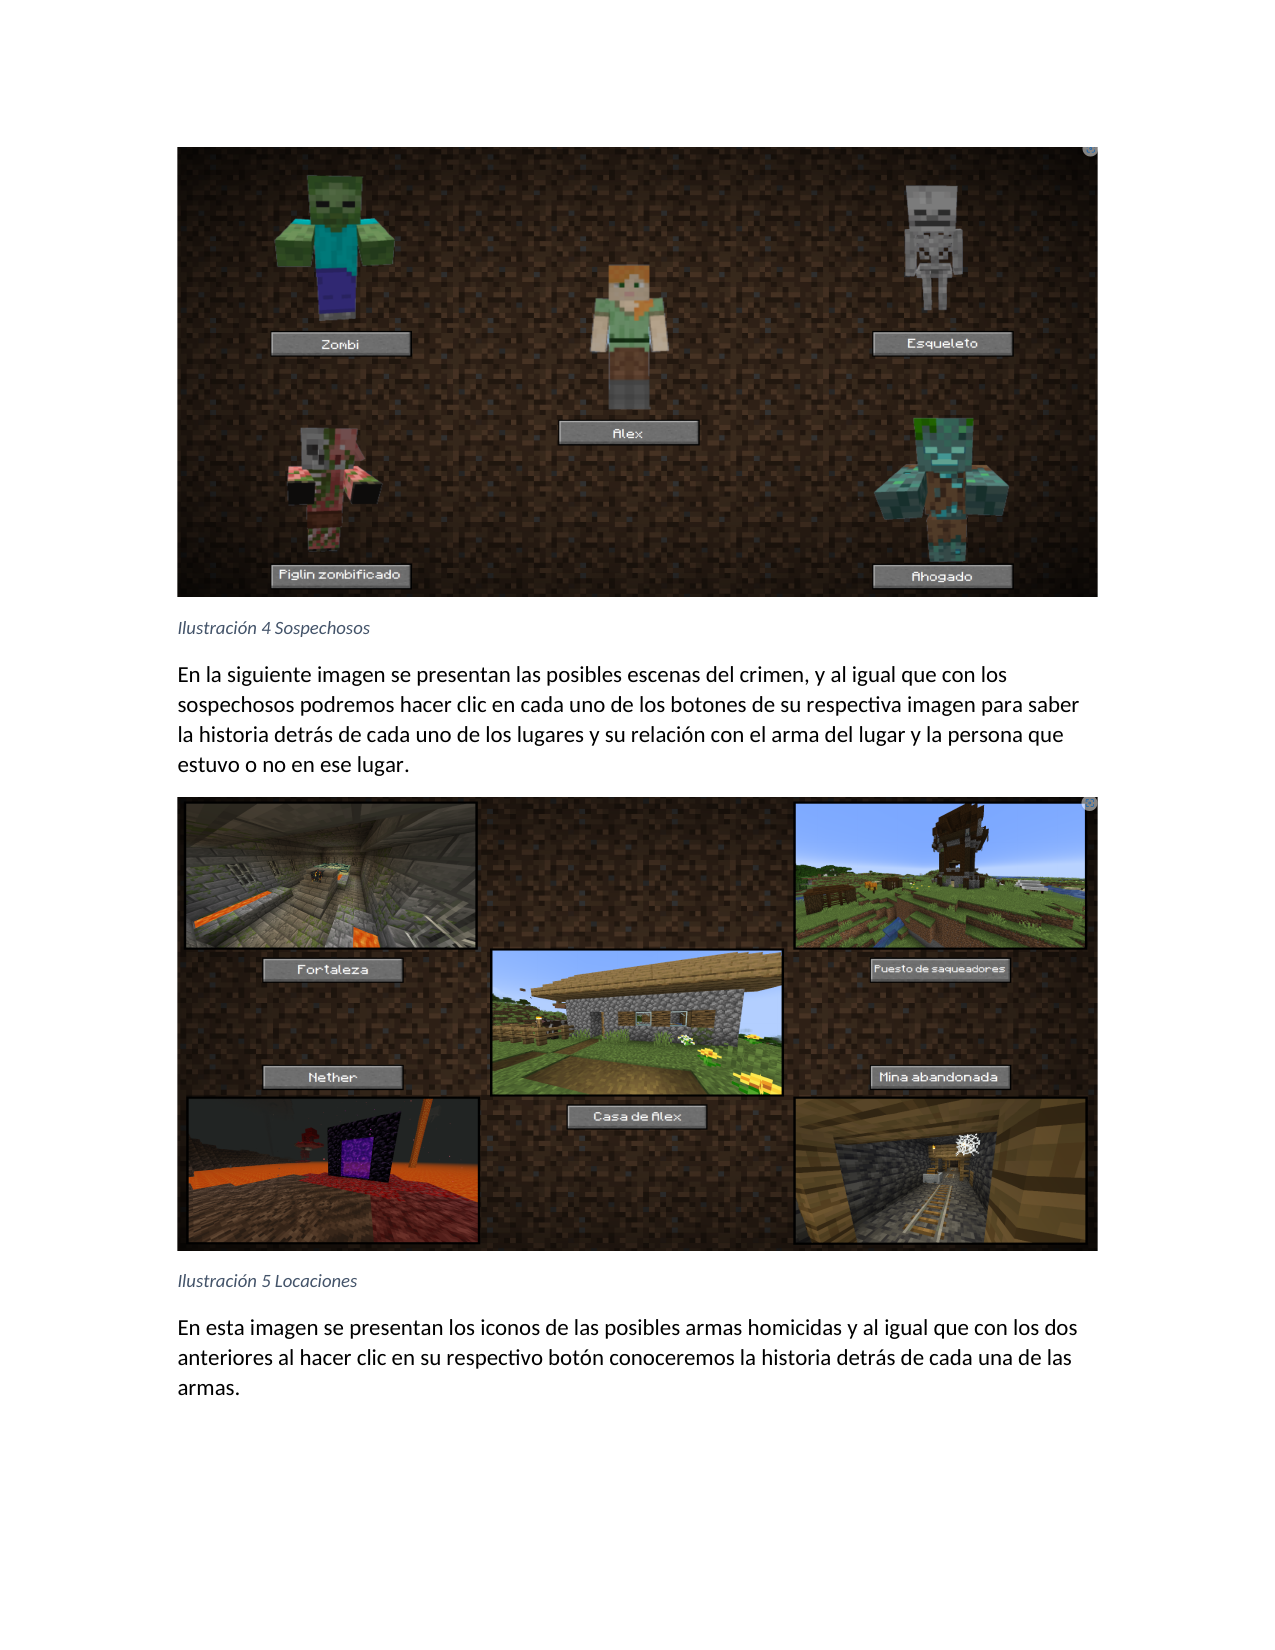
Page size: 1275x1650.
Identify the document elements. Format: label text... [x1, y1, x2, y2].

picture [177, 147, 1098, 597]
picture [177, 797, 1098, 1251]
text En esta imagen se presentan los iconos de las posibles armas homicidas y al igual que con los dos anteriores al hacer clic en su respectivo botón conoceremos la historia detrás de cada una de las armas. [177, 1313, 1098, 1401]
text Ilustración 5 Locaciones [177, 1269, 1098, 1292]
text En la siguiente imagen se presentan las posibles escenas del crimen, y al igual que con los sospechosos podremos hacer clic en cada uno de los botones de su respectiva imagen para saber la historia detrás de cada uno de los lugares y su relación con el arma del lugar y la persona que estuvo o no en ese lugar. [177, 660, 1098, 778]
text Ilustración 4 Sospechosos [177, 616, 1098, 639]
